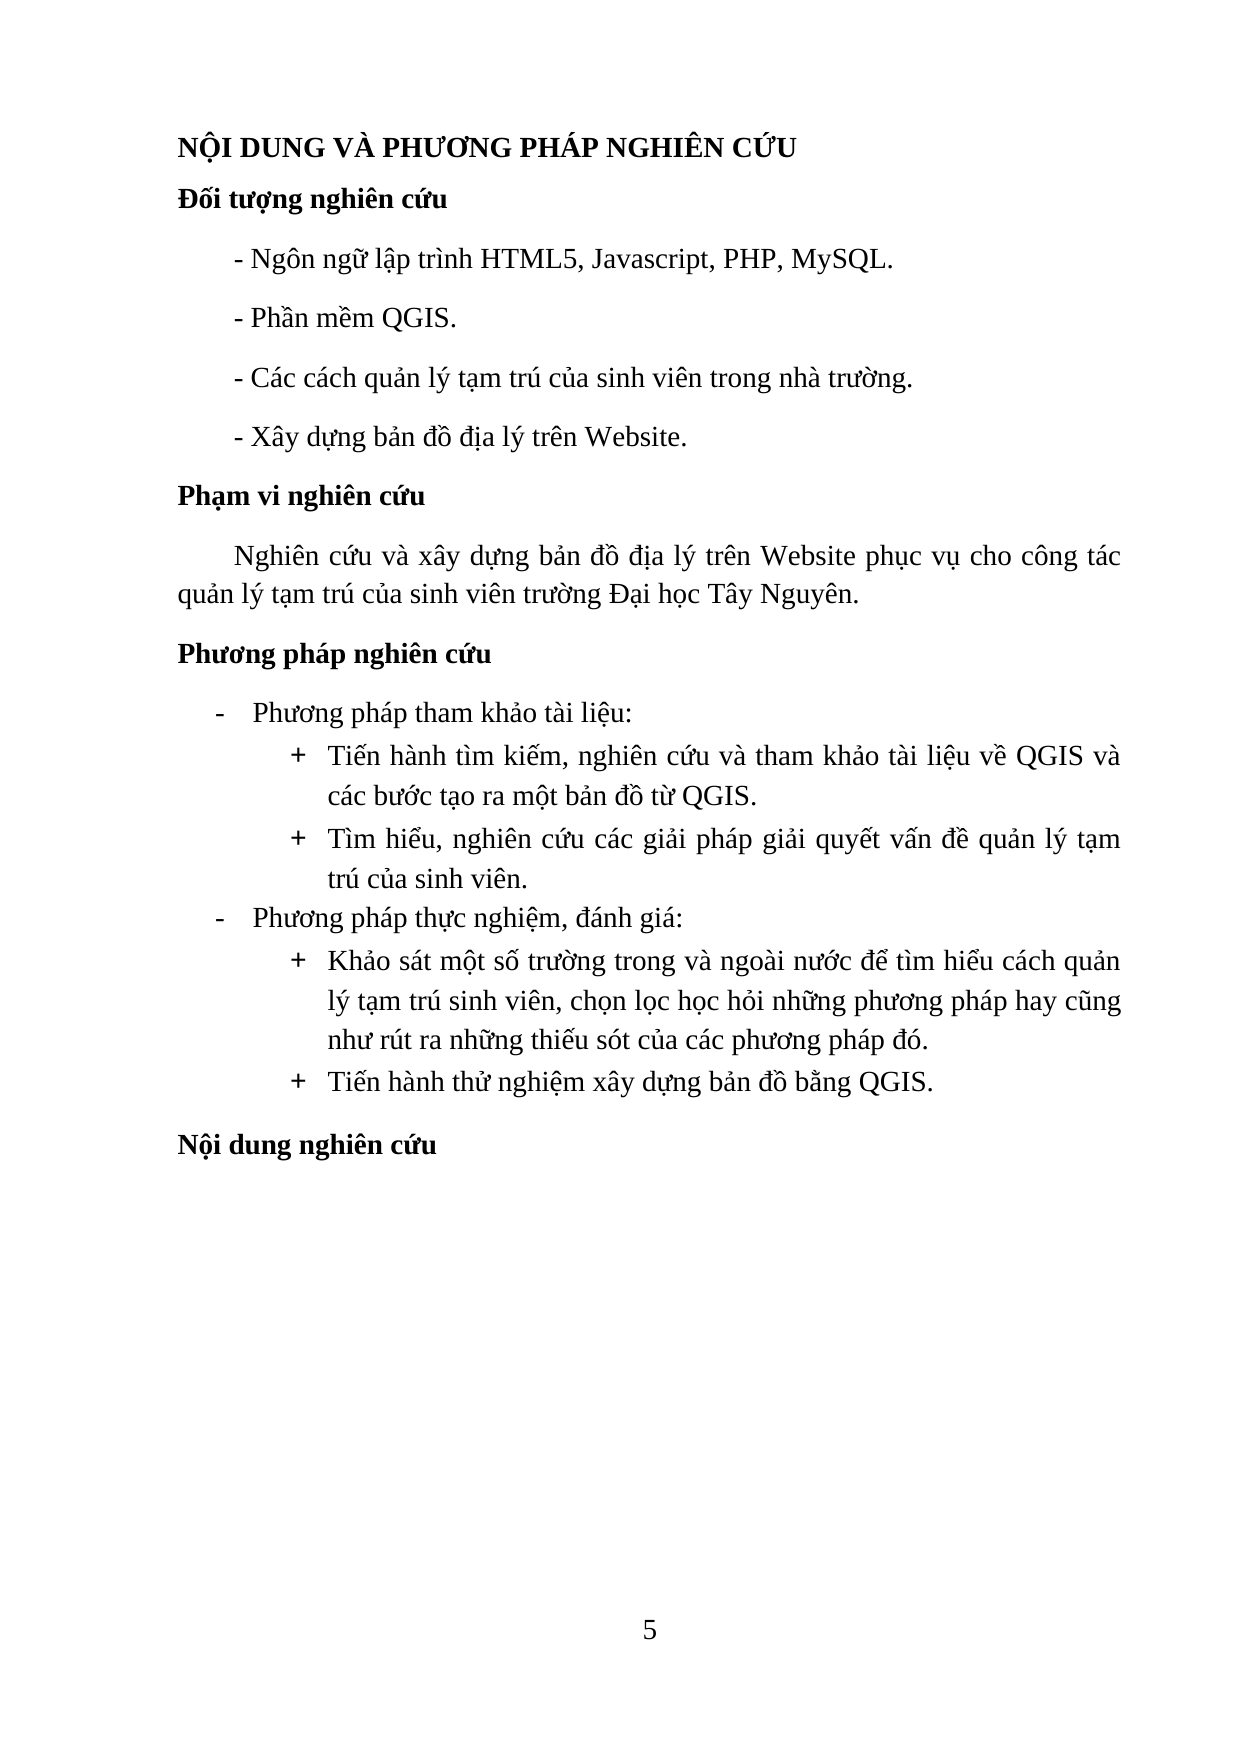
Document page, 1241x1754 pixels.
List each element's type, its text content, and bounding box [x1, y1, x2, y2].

text Phạm vi nghiên cứu [177, 478, 1122, 512]
list Phương pháp tham khảo tài liệu: [215, 695, 1122, 729]
text - Phần mềm QGIS. [177, 300, 1122, 334]
text - Xây dựng bản đồ địa lý trên Website. [177, 419, 1122, 453]
subtitle NỘI DUNG VÀ PHƯƠNG PHÁP NGHIÊN CỨU [177, 131, 1122, 164]
text Nội dung nghiên cứu [177, 1127, 1122, 1161]
text Đối tượng nghiên cứu [177, 182, 1122, 215]
list Tiến hành thử nghiệm xây dựng bản đồ bằng QGIS. [290, 1061, 1122, 1100]
list Tìm hiểu, nghiên cứu các giải pháp giải quyết vấn đề quản lý tạm trú của sinh viên. [290, 817, 1122, 895]
list Khảo sát một số trường trong và ngoài nước để tìm hiểu cách quản lý tạm trú sinh viên, chọn lọc học hỏi những phương pháp hay cũng như rút ra những thiếu sót của các phương pháp đó. [290, 939, 1122, 1056]
list Tiến hành tìm kiếm, nghiên cứu và tham khảo tài liệu về QGIS và các bước tạo ra một bản đồ từ QGIS. [290, 734, 1122, 812]
text - Ngôn ngữ lập trình HTML5, Javascript, PHP, MySQL. [177, 241, 1122, 274]
text Phương pháp nghiên cứu [177, 636, 1122, 669]
text Nghiên cứu và xây dựng bản đồ địa lý trên Website phục vụ cho công tác quản lý tạm trú của sinh viên trường Đại học Tây Nguyên. [177, 538, 1122, 610]
list Phương pháp thực nghiệm, đánh giá: [215, 900, 1122, 934]
text - Các cách quản lý tạm trú của sinh viên trong nhà trường. [177, 360, 1122, 393]
